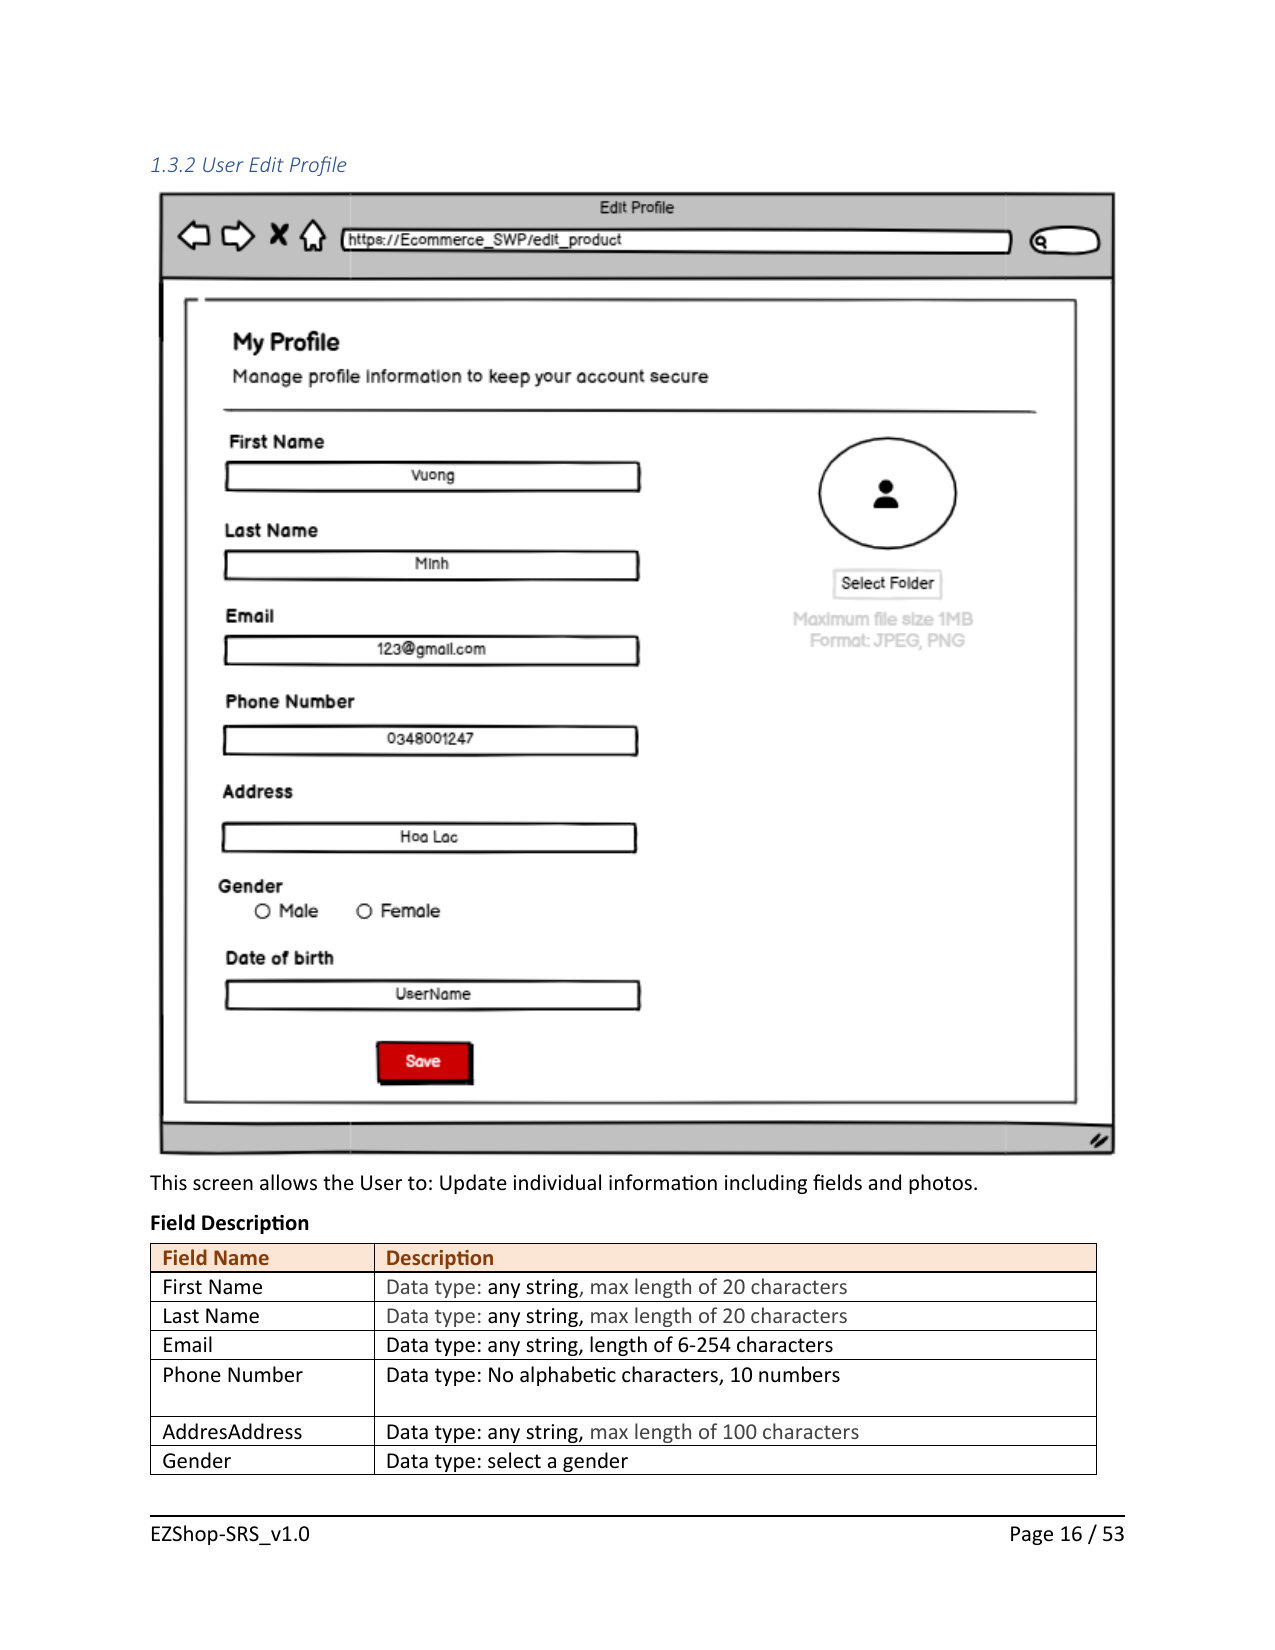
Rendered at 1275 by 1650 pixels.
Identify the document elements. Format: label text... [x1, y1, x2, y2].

picture [150, 178, 1125, 1168]
table_cell Data type: select a gender [375, 1446, 1096, 1474]
table_header Description [375, 1244, 1096, 1271]
table_cell Data type: No alphabetic characters, 10 numbers [375, 1360, 1096, 1416]
table_cell Data type: any string, max length of 100 characters [375, 1417, 1096, 1445]
subtitle 1.3.2 User Edit Profile [150, 150, 1125, 178]
table_cell Data type: any string, max length of 20 characters [375, 1273, 1096, 1301]
table_cell Data type: any string, max length of 20 characters [375, 1302, 1096, 1329]
table_cell Data type: any string, length of 6-254 characters [375, 1331, 1096, 1359]
table_cell Email [151, 1331, 374, 1359]
text Field Description [150, 1208, 1125, 1236]
table_cell Last Name [151, 1302, 374, 1329]
text This screen allows the User to: Update individual information including fields and photos. [150, 1168, 1125, 1196]
table_header Field Name [151, 1244, 374, 1271]
table_cell Gender [151, 1446, 374, 1474]
table_cell Phone Number [151, 1360, 374, 1416]
table_cell First Name [151, 1273, 374, 1301]
table_cell AddresAddress [151, 1417, 374, 1445]
